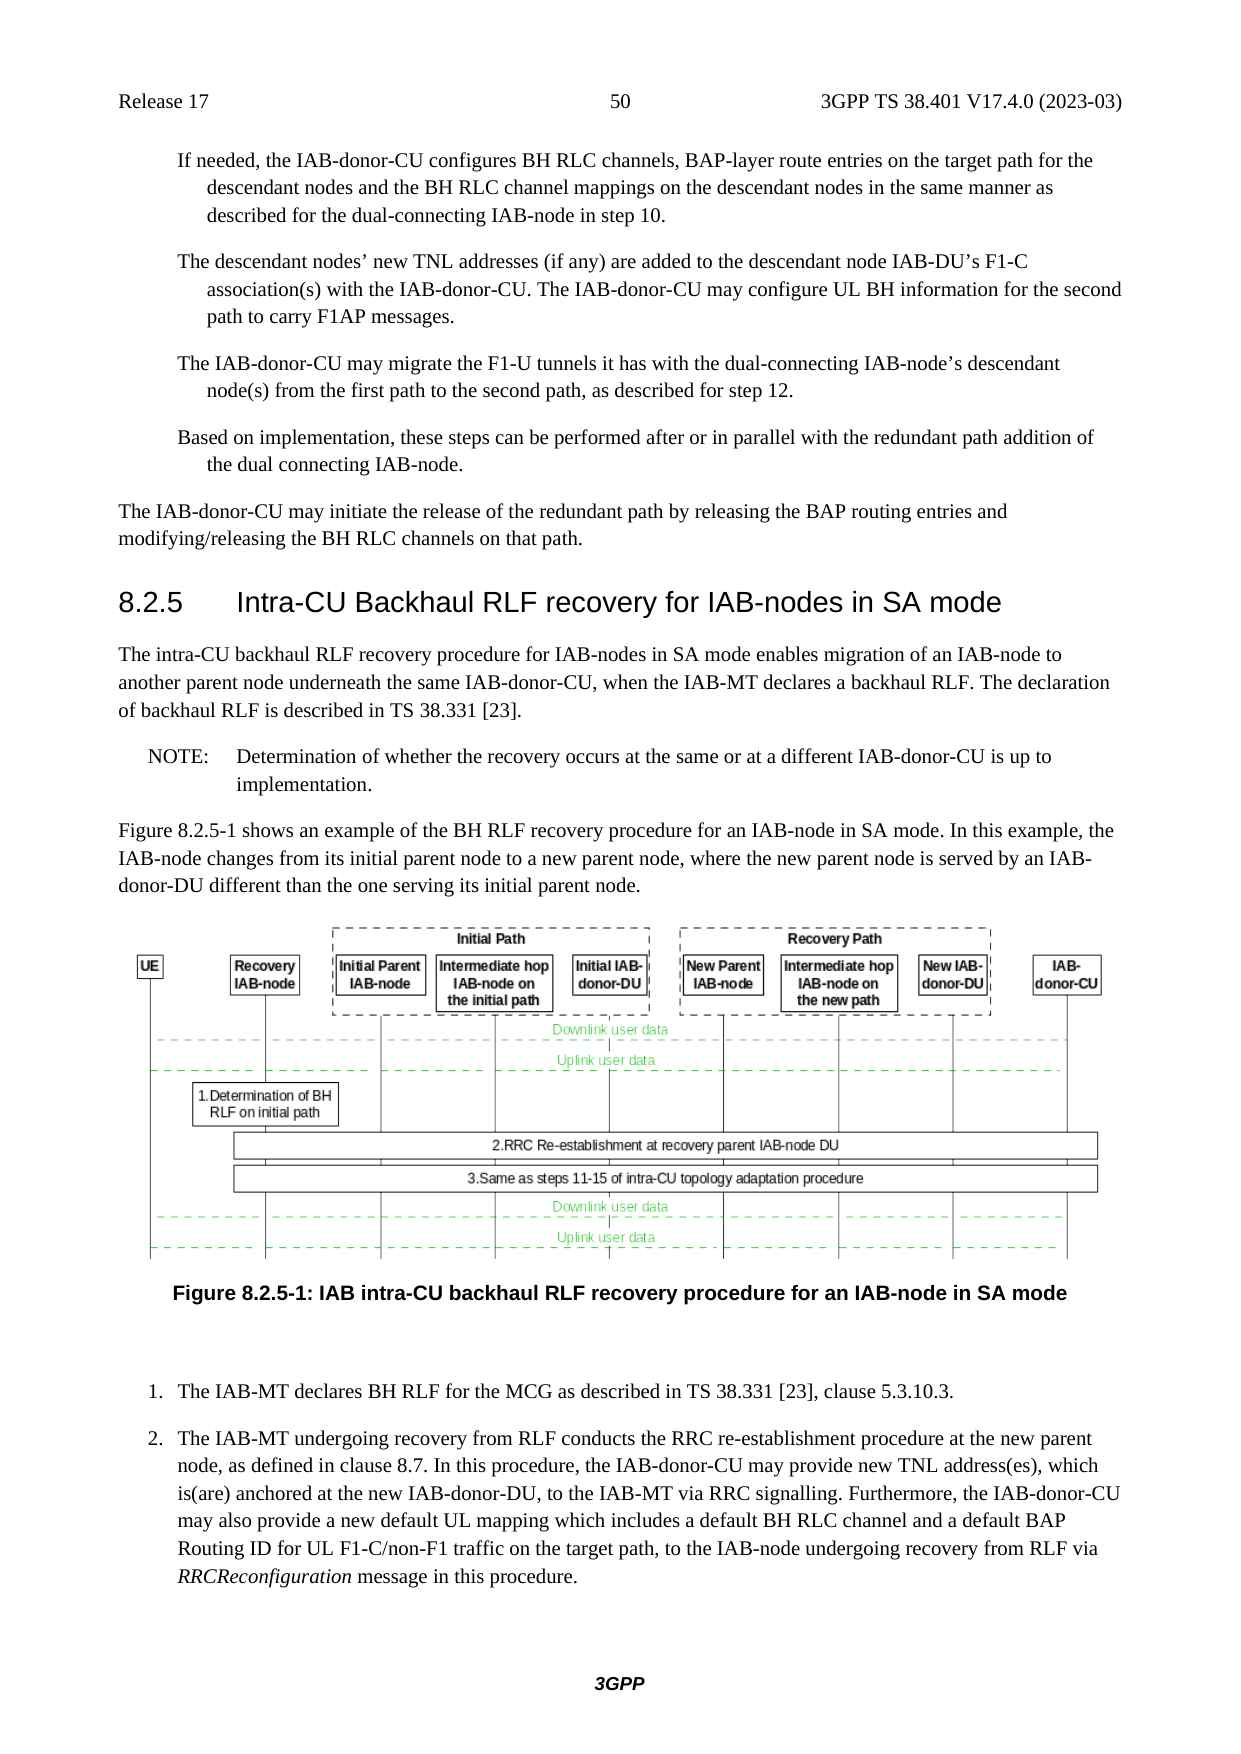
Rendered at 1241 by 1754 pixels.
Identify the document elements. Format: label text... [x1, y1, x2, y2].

text 2. The IAB-MT undergoing recovery from RLF conducts the RRC re-establishment procedure at the new parent node, as defined in clause 8.7. In this procedure, the IAB-donor-CU may provide new TNL address(es), which is(are) anchored at the new IAB-donor-DU, to the IAB-MT via RRC signalling. Furthermore, the IAB-donor-CU may also provide a new default UL mapping which includes a default BH RLC channel and a default BAP Routing ID for UL F1-C/non-F1 traffic on the target path, to the IAB-node undergoing recovery from RLF via RRCReconfiguration message in this procedure. [148, 1426, 1122, 1588]
text The descendant nodes’ new TNL addresses (if any) are added to the descendant node IAB-DU’s F1-C association(s) with the IAB-donor-CU. The IAB-donor-CU may configure UL BH information for the second path to carry F1AP messages. [177, 249, 1122, 328]
subtitle 8.2.5 Intra-CU Backhaul RLF recovery for IAB-nodes in SA mode [118, 585, 1122, 618]
text NOTE: Determination of whether the recovery occurs at the same or at a different IAB-donor-CU is up to implementation. [148, 744, 1122, 796]
text If needed, the IAB-donor-CU configures BH RLC channels, BAP-layer route entries on the target path for the descendant nodes and the BH RLC channel mappings on the descendant nodes in the same manner as described for the dual-connecting IAB-node in step 10. [177, 147, 1122, 227]
text Figure 8.2.5-1 shows an example of the BH RLF recovery procedure for an IAB-node in SA mode. In this example, the IAB-node changes from its initial parent node to a new parent node, where the new parent node is served by an IAB-donor-DU different than the one serving its initial parent node. [118, 818, 1122, 897]
text Figure 8.2.5-1: IAB intra-CU backhaul RLF recovery procedure for an IAB-node in SA mode [118, 1280, 1122, 1304]
text The IAB-donor-CU may migrate the F1-U tunnels it has with the dual-connecting IAB-node’s descendant node(s) from the first path to the second path, as described for step 12. [177, 351, 1122, 402]
text 1. The IAB-MT declares BH RLF for the MCG as described in TS 38.331 [23], clause 5.3.10.3. [148, 1379, 1122, 1403]
text Based on implementation, these steps can be performed after or in parallel with the redundant path addition of the dual connecting IAB-node. [177, 424, 1122, 476]
text The IAB-donor-CU may initiate the release of the redundant path by releasing the BAP routing entries and modifying/releasing the BH RLC channels on that path. [118, 498, 1122, 550]
text The intra-CU backhaul RLF recovery procedure for IAB-nodes in SA mode enables migration of an IAB-node to another parent node underneath the same IAB-donor-CU, when the IAB-MT declares a backhaul RLF. The declaration of backhaul RLF is described in TS 38.331 [23]. [118, 642, 1122, 722]
